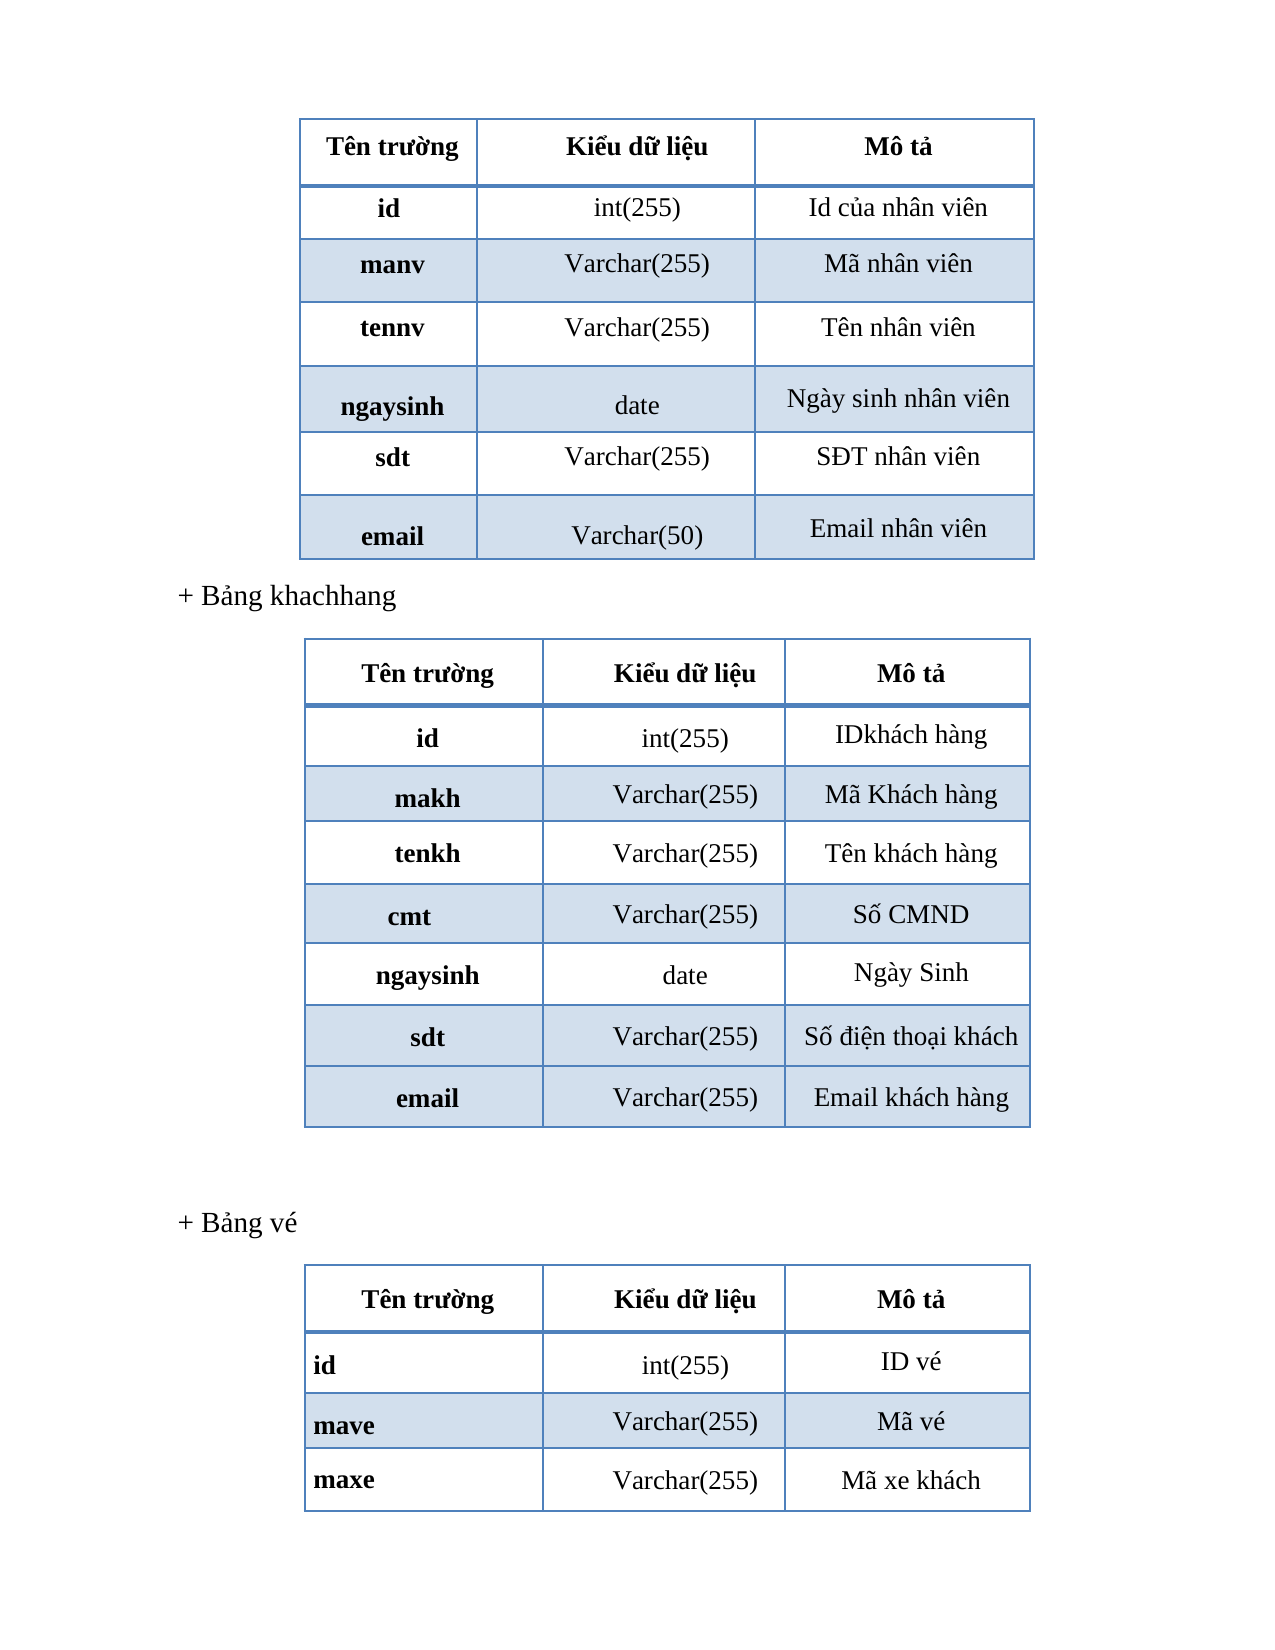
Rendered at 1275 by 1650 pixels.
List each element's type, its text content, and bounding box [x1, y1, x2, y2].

table_cell tennv [301, 303, 476, 364]
table_cell Varchar(255) [544, 767, 784, 820]
table_cell manv [301, 240, 476, 301]
table_cell Varchar(255) [544, 1449, 784, 1510]
table_cell date [544, 944, 784, 1004]
table_cell id [306, 708, 542, 765]
table_cell Varchar(255) [544, 1067, 784, 1126]
table_cell int(255) [544, 708, 784, 765]
table_cell Mã nhân viên [756, 240, 1033, 301]
table_cell Varchar(255) [544, 822, 784, 883]
table_cell int(255) [478, 188, 754, 238]
table_cell Email nhân viên [756, 496, 1033, 558]
table_cell Varchar(255) [478, 303, 754, 364]
table_cell int(255) [544, 1334, 784, 1392]
table_header Kiểu dữ liệu [478, 120, 754, 183]
table_cell Varchar(255) [544, 885, 784, 942]
table_cell Ngày sinh nhân viên [756, 367, 1033, 431]
table_header Tên trường [306, 1266, 542, 1329]
table_header Kiểu dữ liệu [544, 1266, 784, 1329]
table_cell Ngày Sinh [786, 944, 1029, 1004]
table_header Mô tả [786, 1266, 1029, 1329]
table_header Mô tả [756, 120, 1033, 183]
table_cell cmt [306, 885, 542, 942]
table_cell sdt [306, 1006, 542, 1065]
text + Bảng khachhang [177, 578, 1157, 612]
table_cell email [301, 496, 476, 558]
table_cell tenkh [306, 822, 542, 883]
table_cell Varchar(255) [544, 1394, 784, 1447]
table_cell ngaysinh [306, 944, 542, 1004]
table_header Tên trường [301, 120, 476, 183]
table_cell Varchar(50) [478, 496, 754, 558]
table_cell Số điện thoại khách [786, 1006, 1029, 1065]
table_cell Email khách hàng [786, 1067, 1029, 1126]
table_cell id [301, 188, 476, 238]
table_cell Số CMND [786, 885, 1029, 942]
table_cell id [306, 1334, 542, 1392]
table_header Mô tả [786, 640, 1029, 703]
table_header Tên trường [306, 640, 542, 703]
table_cell maxe [306, 1449, 542, 1510]
table_cell date [478, 367, 754, 431]
table_cell ID vé [786, 1334, 1029, 1392]
table_cell ngaysinh [301, 367, 476, 431]
table_cell Tên nhân viên [756, 303, 1033, 364]
table_cell Mã vé [786, 1394, 1029, 1447]
table_cell Varchar(255) [544, 1006, 784, 1065]
table_cell Mã xe khách [786, 1449, 1029, 1510]
table_header Kiểu dữ liệu [544, 640, 784, 703]
table_cell mave [306, 1394, 542, 1447]
table_cell Id của nhân viên [756, 188, 1033, 238]
text + Bảng vé [177, 1205, 1157, 1239]
table_cell IDkhách hàng [786, 708, 1029, 765]
table_cell Varchar(255) [478, 433, 754, 494]
table_cell makh [306, 767, 542, 820]
table_cell email [306, 1067, 542, 1126]
table_cell Mã Khách hàng [786, 767, 1029, 820]
table_cell Varchar(255) [478, 240, 754, 301]
table_cell Tên khách hàng [786, 822, 1029, 883]
table_cell SĐT nhân viên [756, 433, 1033, 494]
table_cell sdt [301, 433, 476, 494]
